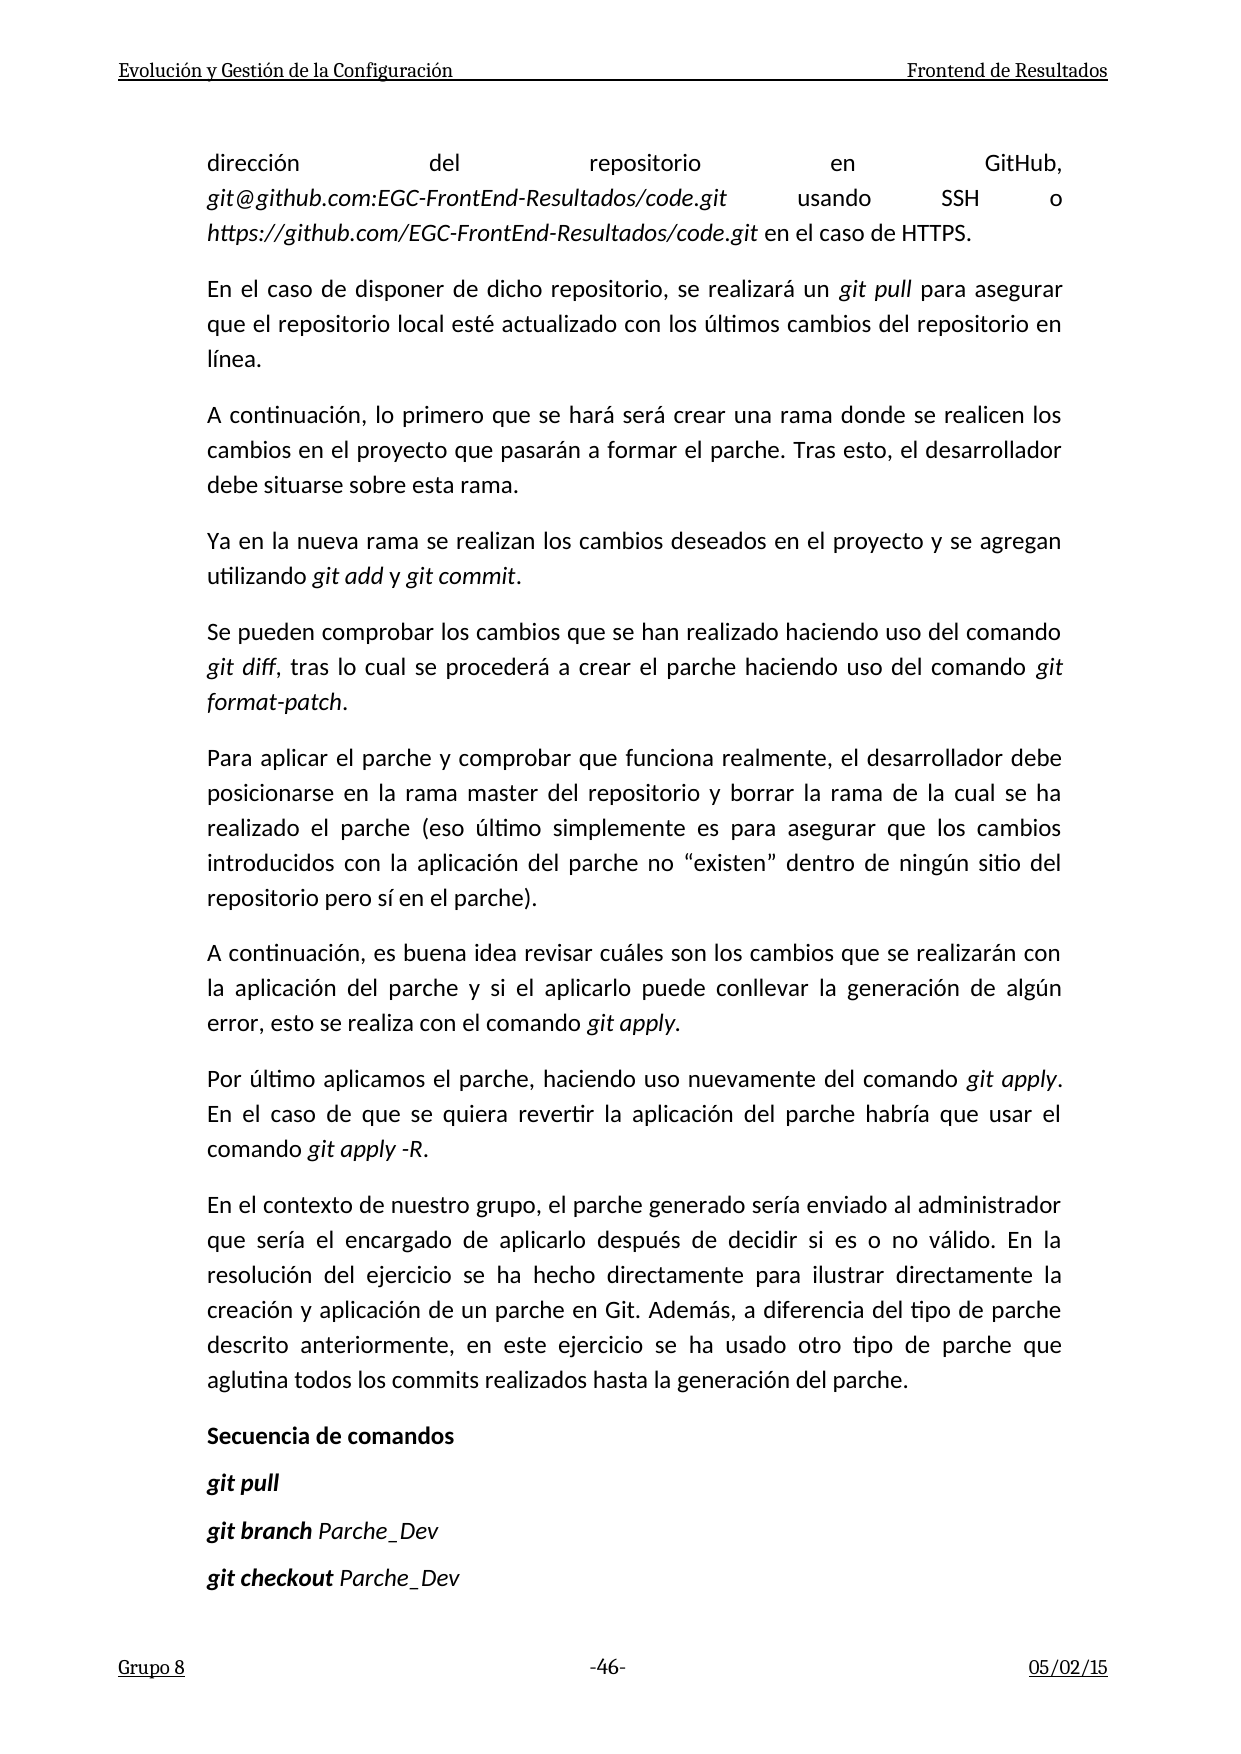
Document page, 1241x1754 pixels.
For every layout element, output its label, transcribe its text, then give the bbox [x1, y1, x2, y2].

text git checkout Parche_Dev [207, 1563, 1063, 1593]
text A continuación, es buena idea revisar cuáles son los cambios que se realizarán con la aplicación del parche y si el aplicarlo puede conllevar la generación de algún error, esto se realiza con el comando git apply. [207, 938, 1063, 1038]
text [207, 148, 1063, 248]
text Se pueden comprobar los cambios que se han realizado haciendo uso del comando git diff, tras lo cual se procederá a crear el parche haciendo uso del comando git format-patch. [207, 616, 1063, 716]
text Ya en la nueva rama se realizan los cambios deseados en el proyecto y se agregan utilizando git add y git commit. [207, 525, 1063, 591]
text En el caso de disponer de dicho repositorio, se realizará un git pull para asegurar que el repositorio local esté actualizado con los últimos cambios del repositorio en línea. [207, 273, 1063, 374]
text Por último aplicamos el parche, haciendo uso nuevamente del comando git apply. En el caso de que se quiera revertir la aplicación del parche habría que usar el comando git apply -R. [207, 1063, 1063, 1164]
text Para aplicar el parche y comprobar que funciona realmente, el desarrollador debe posicionarse en la rama master del repositorio y borrar la rama de la cual se ha realizado el parche (eso último simplemente es para asegurar que los cambios introducidos con la aplicación del parche no “existen” dentro de ningún sitio del repositorio pero sí en el parche). [207, 742, 1063, 912]
text git pull [207, 1468, 1063, 1498]
text A continuación, lo primero que se hará será crear una rama donde se realicen los cambios en el proyecto que pasarán a formar el parche. Tras esto, el desarrollador debe situarse sobre esta rama. [207, 399, 1063, 500]
text git branch Parche_Dev [207, 1515, 1063, 1546]
text En el contexto de nuestro grupo, el parche generado sería enviado al administrador que sería el encargado de aplicarlo después de decidir si es o no válido. En la resolución del ejercicio se ha hecho directamente para ilustrar directamente la creación y aplicación de un parche en Git. Además, a diferencia del tipo de parche descrito anteriormente, en este ejercicio se ha usado otro tipo de parche que aglutina todos los commits realizados hasta la generación del parche. [207, 1189, 1063, 1395]
text Secuencia de comandos [207, 1420, 1063, 1451]
